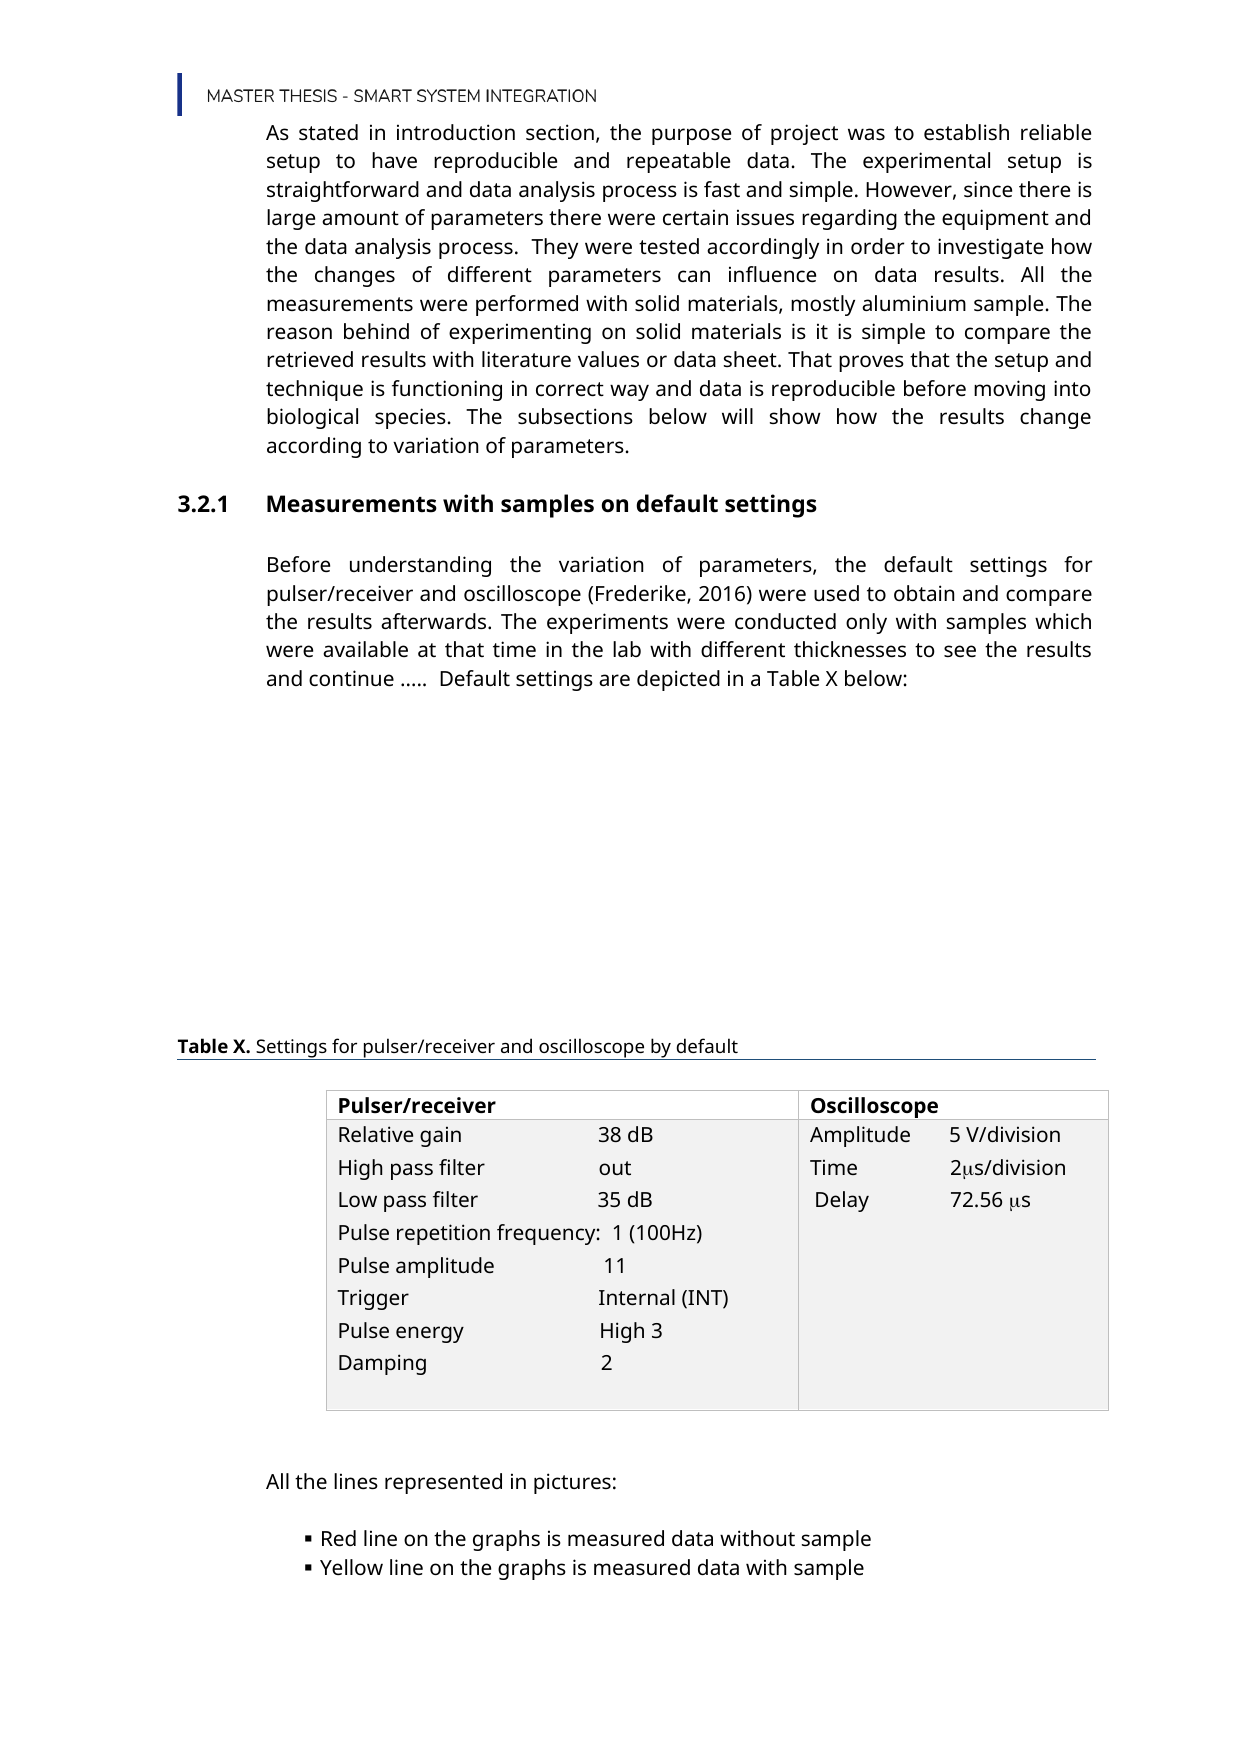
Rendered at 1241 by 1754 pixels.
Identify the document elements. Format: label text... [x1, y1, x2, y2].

picture [177, 73, 608, 116]
table_cell Amplitude 5 V/division Time 2s/division Delay 72.56 s [799, 1120, 1108, 1409]
list As stated in introduction section, the purpose of project was to establish reliable setup to have reproducible and repeatable data. The experimental setup is straightforward and data analysis process is fast and simple. However, since there is large amount of parameters there were certain issues regarding the equipment and the data analysis process. They were tested accordingly in order to investigate how the changes of different parameters can influence on data results. All the measurements were performed with solid materials, mostly aluminium sample. The reason behind of experimenting on solid materials is it is simple to compare the retrieved results with literature values or data sheet. That proves that the setup and technique is functioning in correct way and data is reproducible before moving into biological species. The subsections below will show how the results change according to variation of parameters. [266, 118, 1093, 459]
table_cell Relative gain 38 dB High pass filter out Low pass filter 35 dB Pulse repetition frequency: 1 (100Hz) Pulse amplitude 11 Trigger Internal (INT) Pulse energy High 3 Damping 2 [327, 1120, 798, 1409]
table_header Pulser/receiver [327, 1091, 798, 1119]
list Red line on the graphs is measured data without sample [303, 1524, 1093, 1553]
list Yellow line on the graphs is measured data with sample [303, 1553, 1093, 1581]
table_header Oscilloscope [799, 1091, 1108, 1119]
text Table X. Settings for pulser/receiver and oscilloscope by default [177, 1034, 1093, 1059]
text All the lines represented in pictures: [266, 1467, 1093, 1496]
text Before understanding the variation of parameters, the default settings for pulser/receiver and oscilloscope (Frederike, 2016) were used to obtain and compare the results afterwards. The experiments were conducted only with samples which were available at that time in the lab with different thicknesses to see the results and continue ….. Default settings are depicted in a Table X below: [266, 550, 1093, 692]
list 3.2.1 Measurements with samples on default settings [177, 488, 1093, 519]
